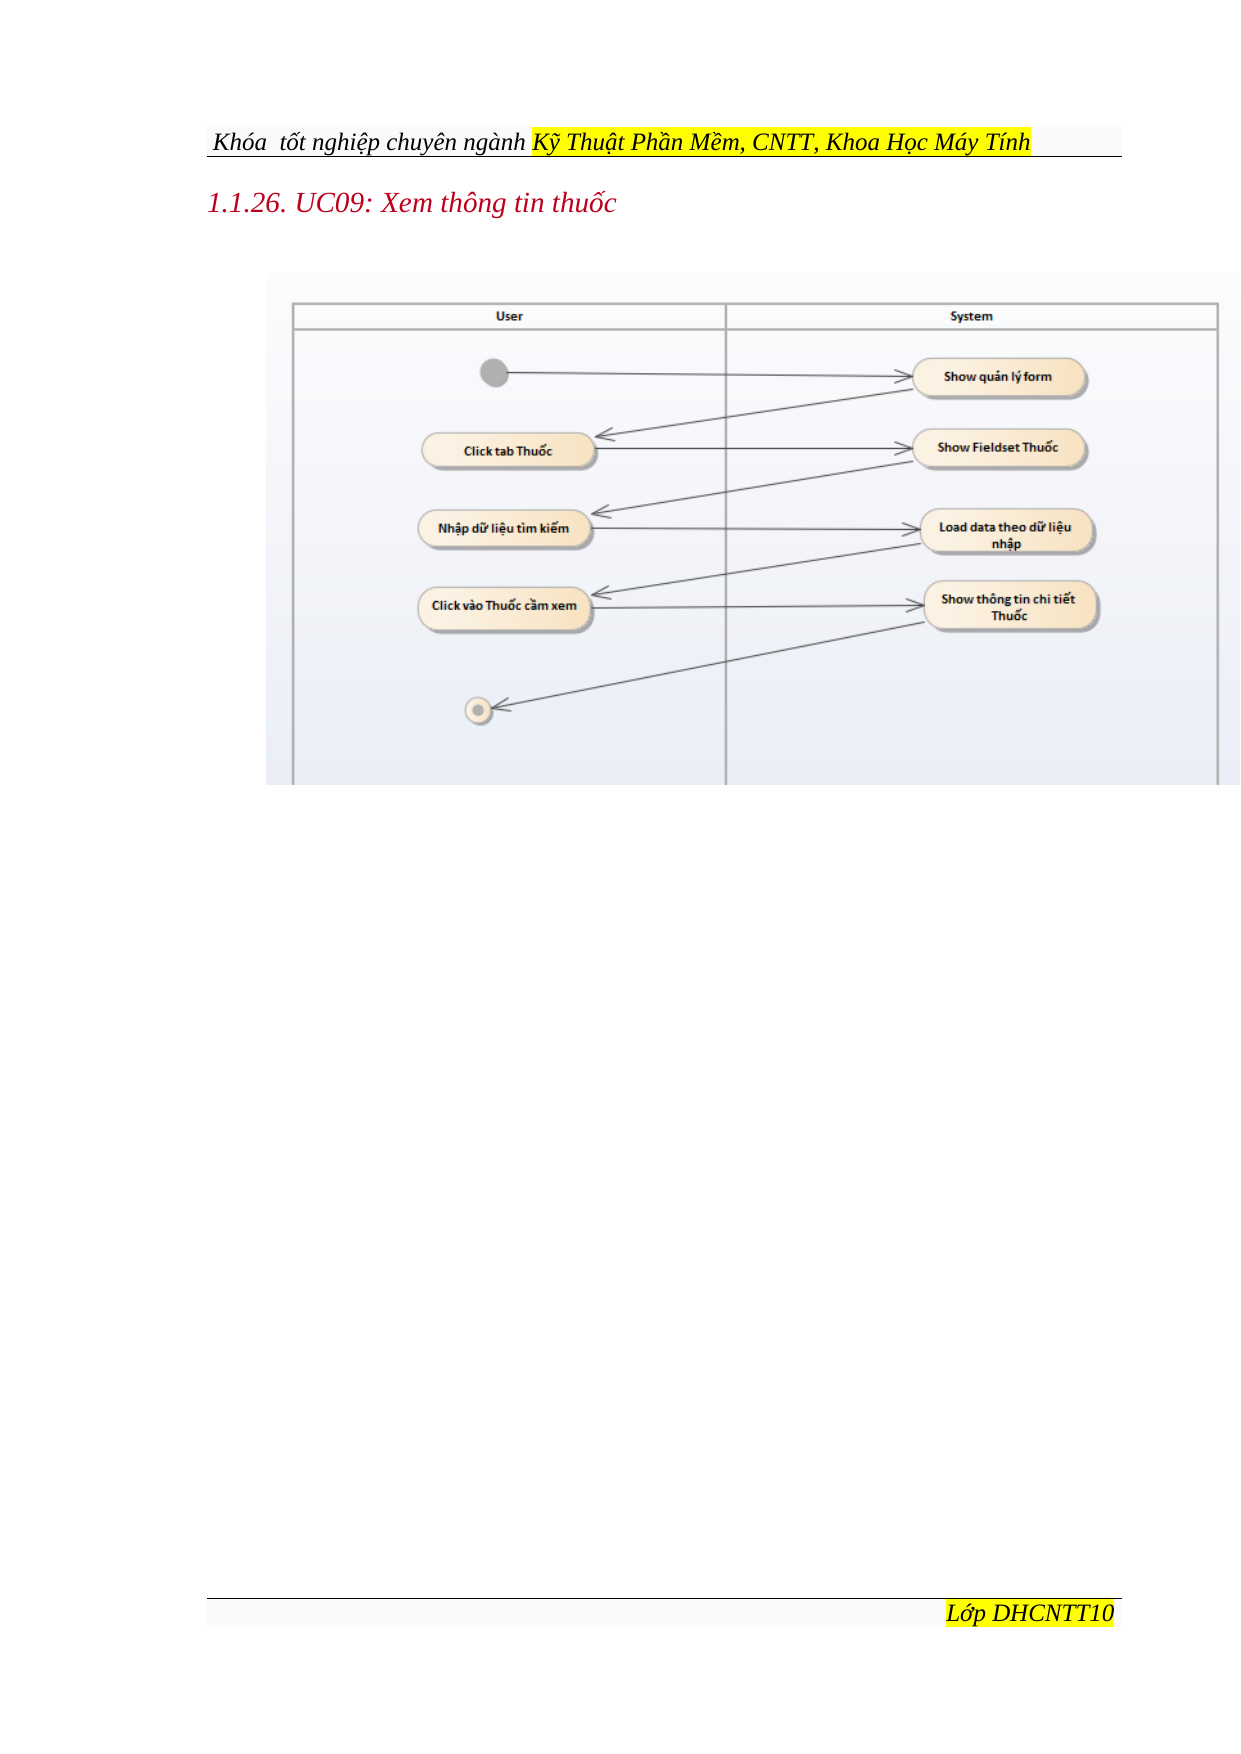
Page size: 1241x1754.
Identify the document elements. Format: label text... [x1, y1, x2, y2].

subtitle UC09: Xem thông tin thuốc [207, 185, 1122, 219]
picture [265, 273, 1241, 785]
